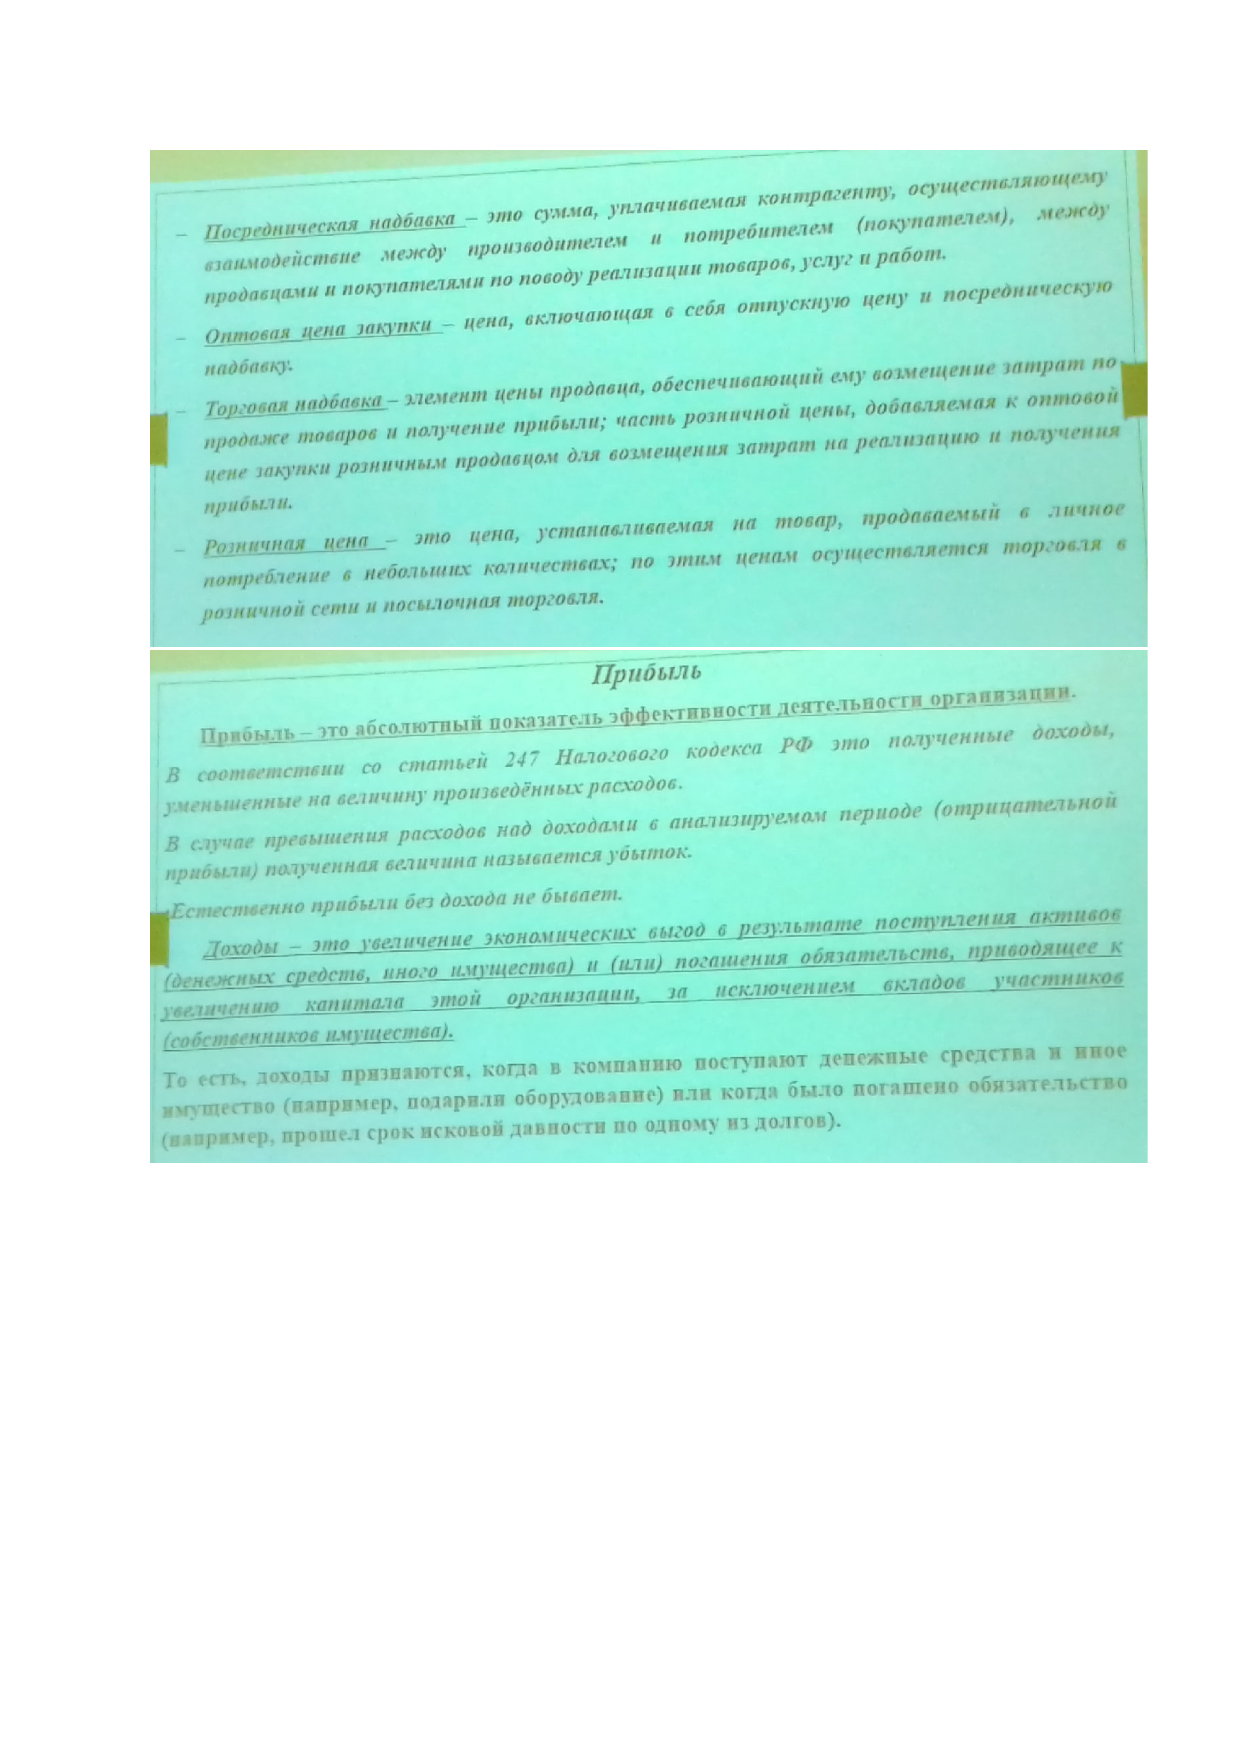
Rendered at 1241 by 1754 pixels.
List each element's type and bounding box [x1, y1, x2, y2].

picture [150, 650, 1148, 1163]
picture [150, 150, 1148, 647]
